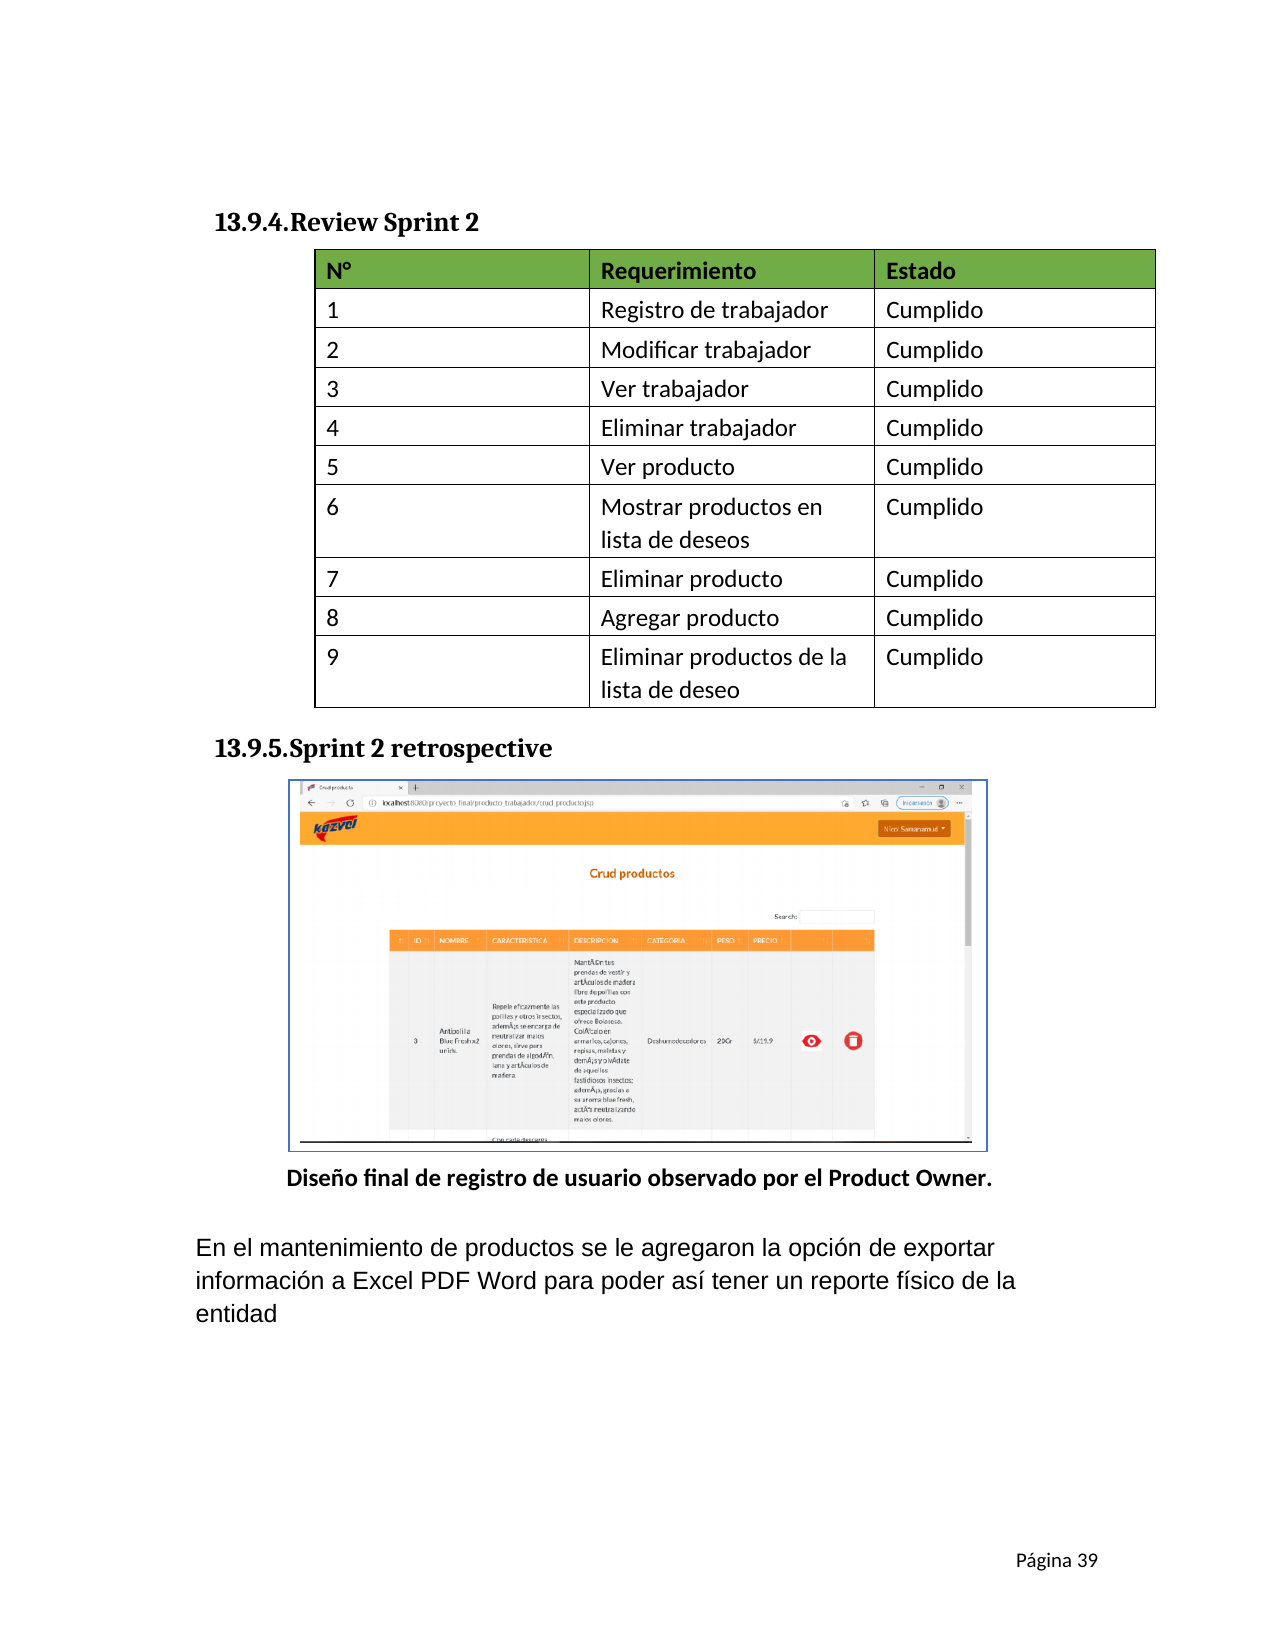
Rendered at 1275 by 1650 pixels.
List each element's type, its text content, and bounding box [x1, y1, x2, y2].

table_cell Agregar producto [590, 597, 874, 635]
table_cell 6 [316, 485, 589, 557]
table_header Estado [875, 250, 1155, 288]
table_cell Eliminar productos de la lista de deseo [590, 636, 874, 707]
table_cell 2 [316, 328, 589, 367]
table_cell Ver producto [590, 446, 874, 484]
table_cell Cumplido [875, 636, 1155, 707]
table_cell Eliminar trabajador [590, 407, 874, 445]
table_cell Cumplido [875, 407, 1155, 445]
table_cell Cumplido [875, 289, 1155, 327]
table_cell Cumplido [875, 485, 1155, 557]
table_cell Cumplido [875, 558, 1155, 596]
table_cell Cumplido [875, 368, 1155, 406]
table_cell Cumplido [875, 446, 1155, 484]
table_header N° [316, 250, 589, 288]
list Review Sprint 2 [215, 207, 1098, 238]
table_cell 4 [316, 407, 589, 445]
table_cell Ver trabajador [590, 368, 874, 406]
table_cell Modificar trabajador [590, 328, 874, 367]
table_header Requerimiento [590, 250, 874, 288]
table_cell Cumplido [875, 597, 1155, 635]
table_cell Mostrar productos en lista de deseos [590, 485, 874, 557]
table_cell 7 [316, 558, 589, 596]
table_cell 5 [316, 446, 589, 484]
table_cell Cumplido [875, 328, 1155, 367]
picture [290, 781, 986, 1151]
table_cell 8 [316, 597, 589, 635]
table_cell Eliminar producto [590, 558, 874, 596]
table_cell 1 [316, 289, 589, 327]
list Sprint 2 retrospective [215, 733, 1098, 764]
table_cell 9 [316, 636, 589, 707]
table_cell Registro de trabajador [590, 289, 874, 327]
table_cell 3 [316, 368, 589, 406]
